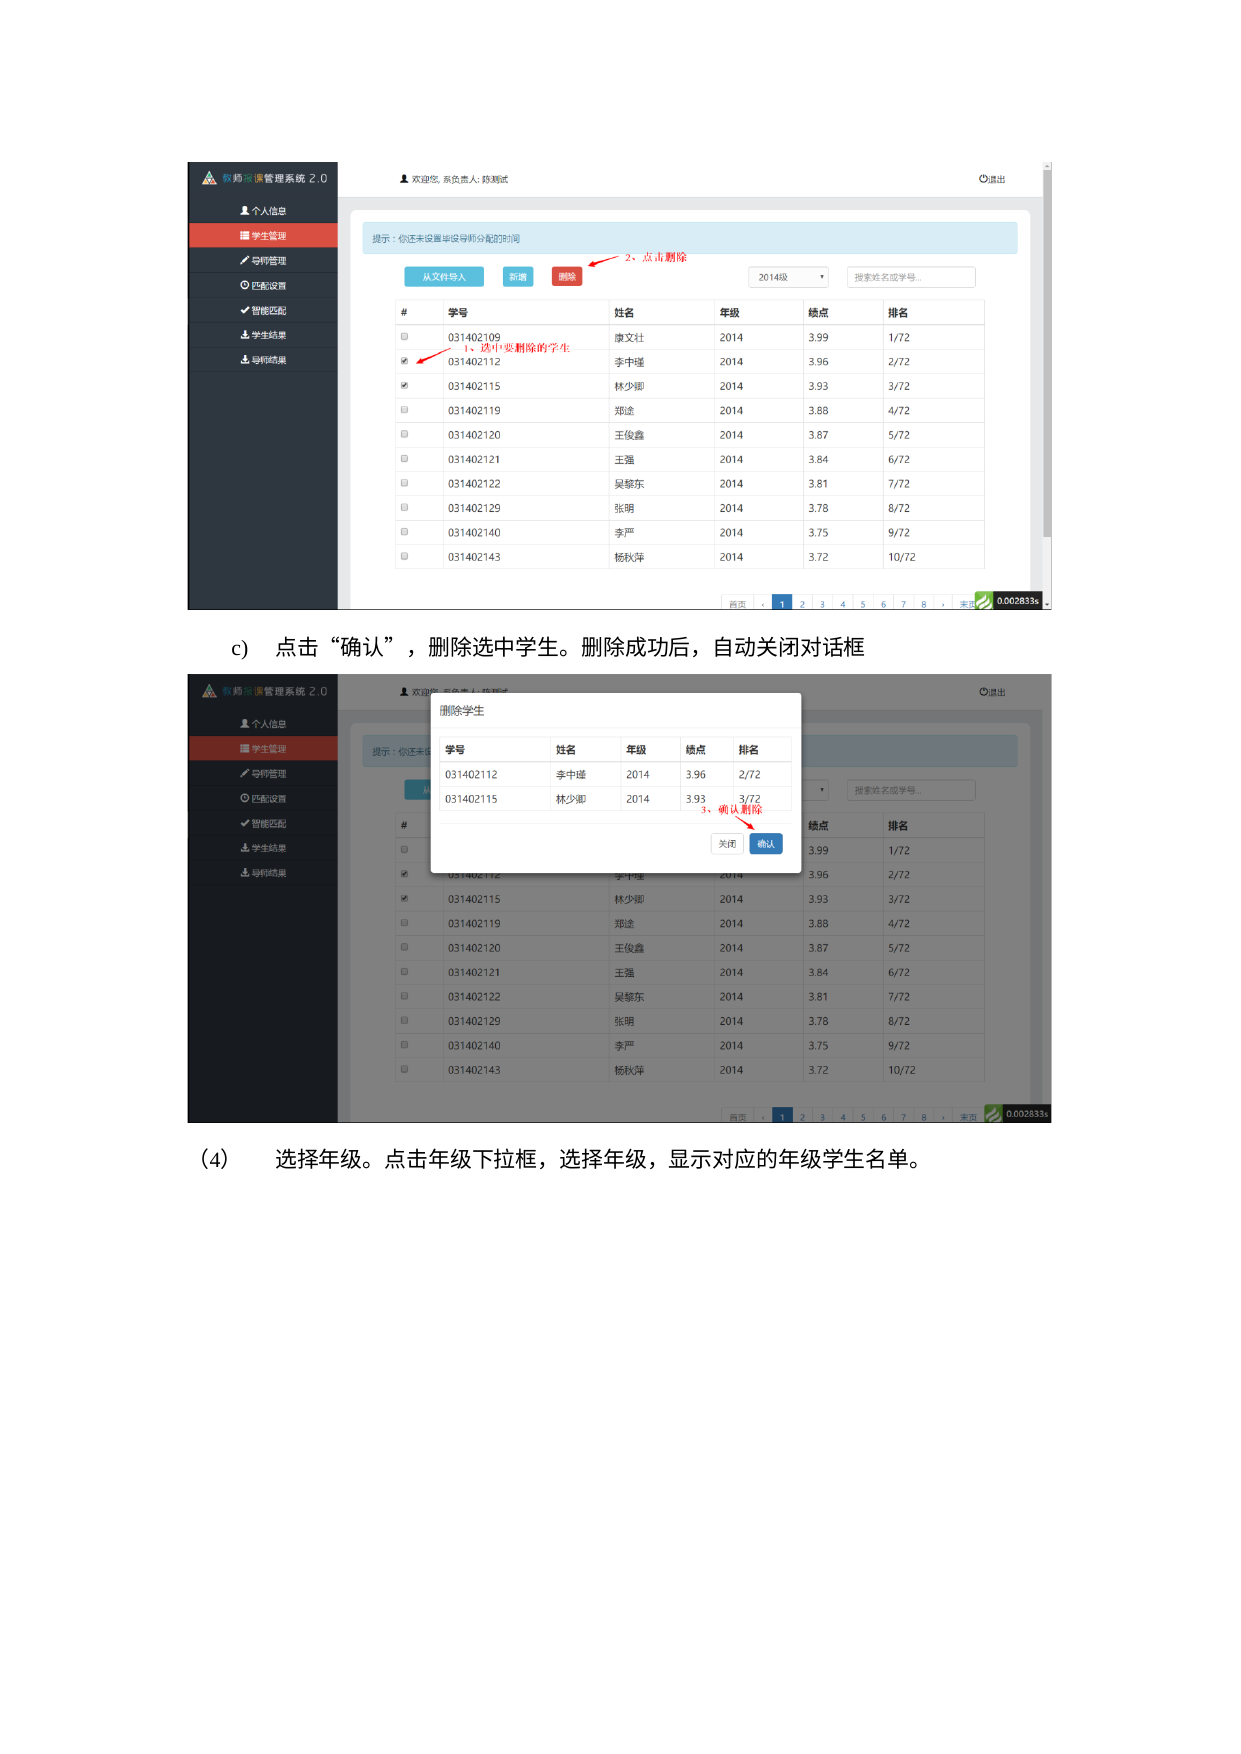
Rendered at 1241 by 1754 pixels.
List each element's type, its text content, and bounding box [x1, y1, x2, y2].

list 选择年级。点击年级下拉框，选择年级，显示对应的年级学生名单。 [187, 1142, 1053, 1174]
picture [187, 162, 1052, 610]
picture [187, 674, 1052, 1123]
list 点击“确认”，删除选中学生。删除成功后，自动关闭对话框 [231, 629, 1053, 662]
